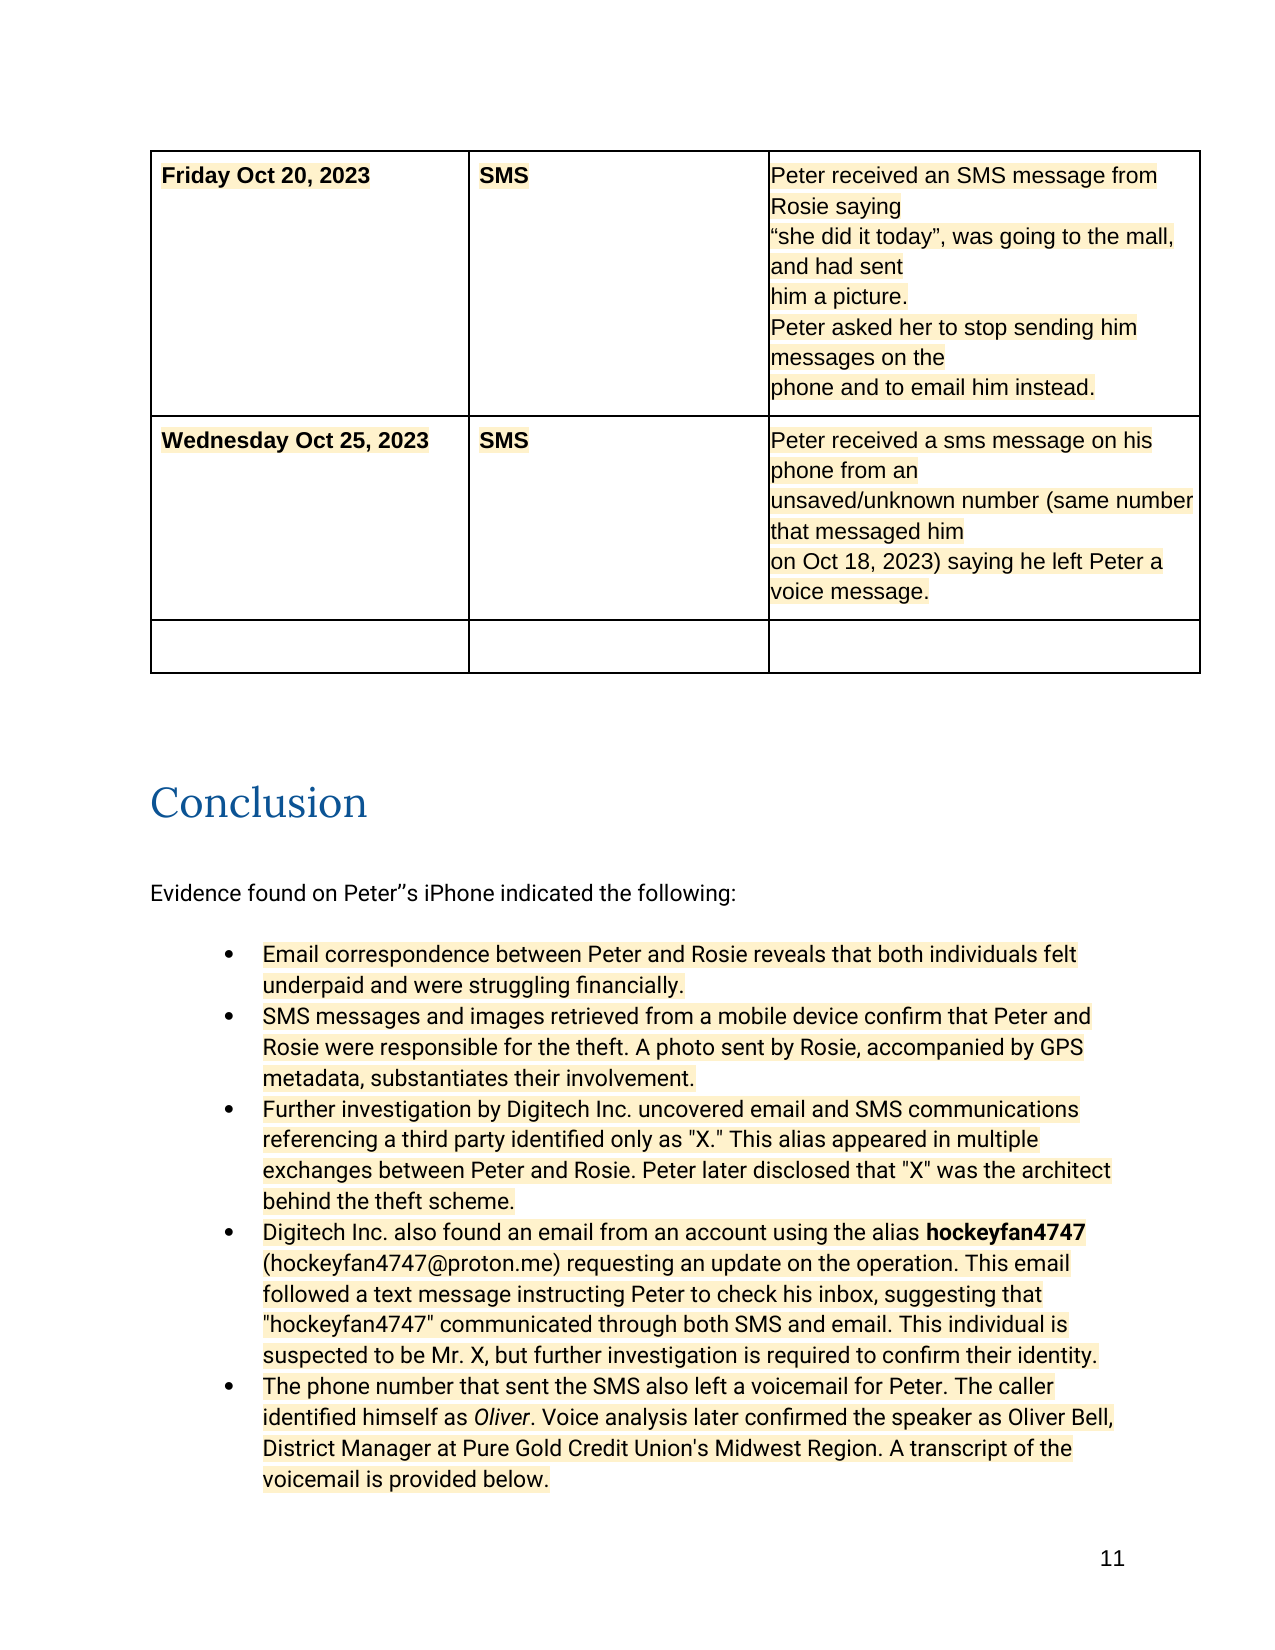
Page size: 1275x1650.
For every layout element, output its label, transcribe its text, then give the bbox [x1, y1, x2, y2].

list Email correspondence between Peter and Rosie reveals that both individuals felt underpaid and were struggling financially. [225, 942, 1125, 999]
list SMS messages and images retrieved from a mobile device confirm that Peter and Rosie were responsible for the theft. A photo sent by Rosie, accompanied by GPS metadata, substantiates their involvement. [225, 1003, 1125, 1092]
table_cell Peter received a sms message on his phone from an unsaved/unknown number (same number that messaged him on Oct 18, 2023) saying he left Peter a voice message. [770, 417, 1199, 619]
table_cell [470, 621, 768, 672]
list The phone number that sent the SMS also left a voicemail for Peter. The caller identified himself as Oliver. Voice analysis later confirmed the speaker as Oliver Bell, District Manager at Pure Gold Credit Union's Midwest Region. A transcript of the voicemail is provided below. [225, 1373, 1125, 1493]
table_cell SMS [470, 417, 768, 619]
list Further investigation by Digitech Inc. uncovered email and SMS communications referencing a third party identified only as "X." This alias appeared in multiple exchanges between Peter and Rosie. Peter later disclosed that "X" was the architect behind the theft scheme. [225, 1096, 1125, 1215]
table_cell Wednesday Oct 25, 2023 [152, 417, 468, 619]
table_cell Friday Oct 20, 2023 [152, 152, 468, 414]
table_cell [770, 621, 1199, 672]
table_cell [152, 621, 468, 672]
list Digitech Inc. also found an email from an account using the alias hockeyfan4747 (hockeyfan4747@proton.me) requesting an update on the operation. This email followed a text message instructing Peter to check his inbox, suggesting that "hockeyfan4747" communicated through both SMS and email. This individual is suspected to be Mr. X, but further investigation is required to confirm their identity. [225, 1219, 1125, 1369]
text Evidence found on Peter’’s iPhone indicated the following: [150, 880, 1125, 907]
table_cell Peter received an SMS message from Rosie saying “she did it today”, was going to the mall, and had sent him a picture. Peter asked her to stop sending him messages on the phone and to email him instead. [770, 152, 1199, 414]
table_cell SMS [470, 152, 768, 414]
subtitle Conclusion [150, 776, 1125, 829]
